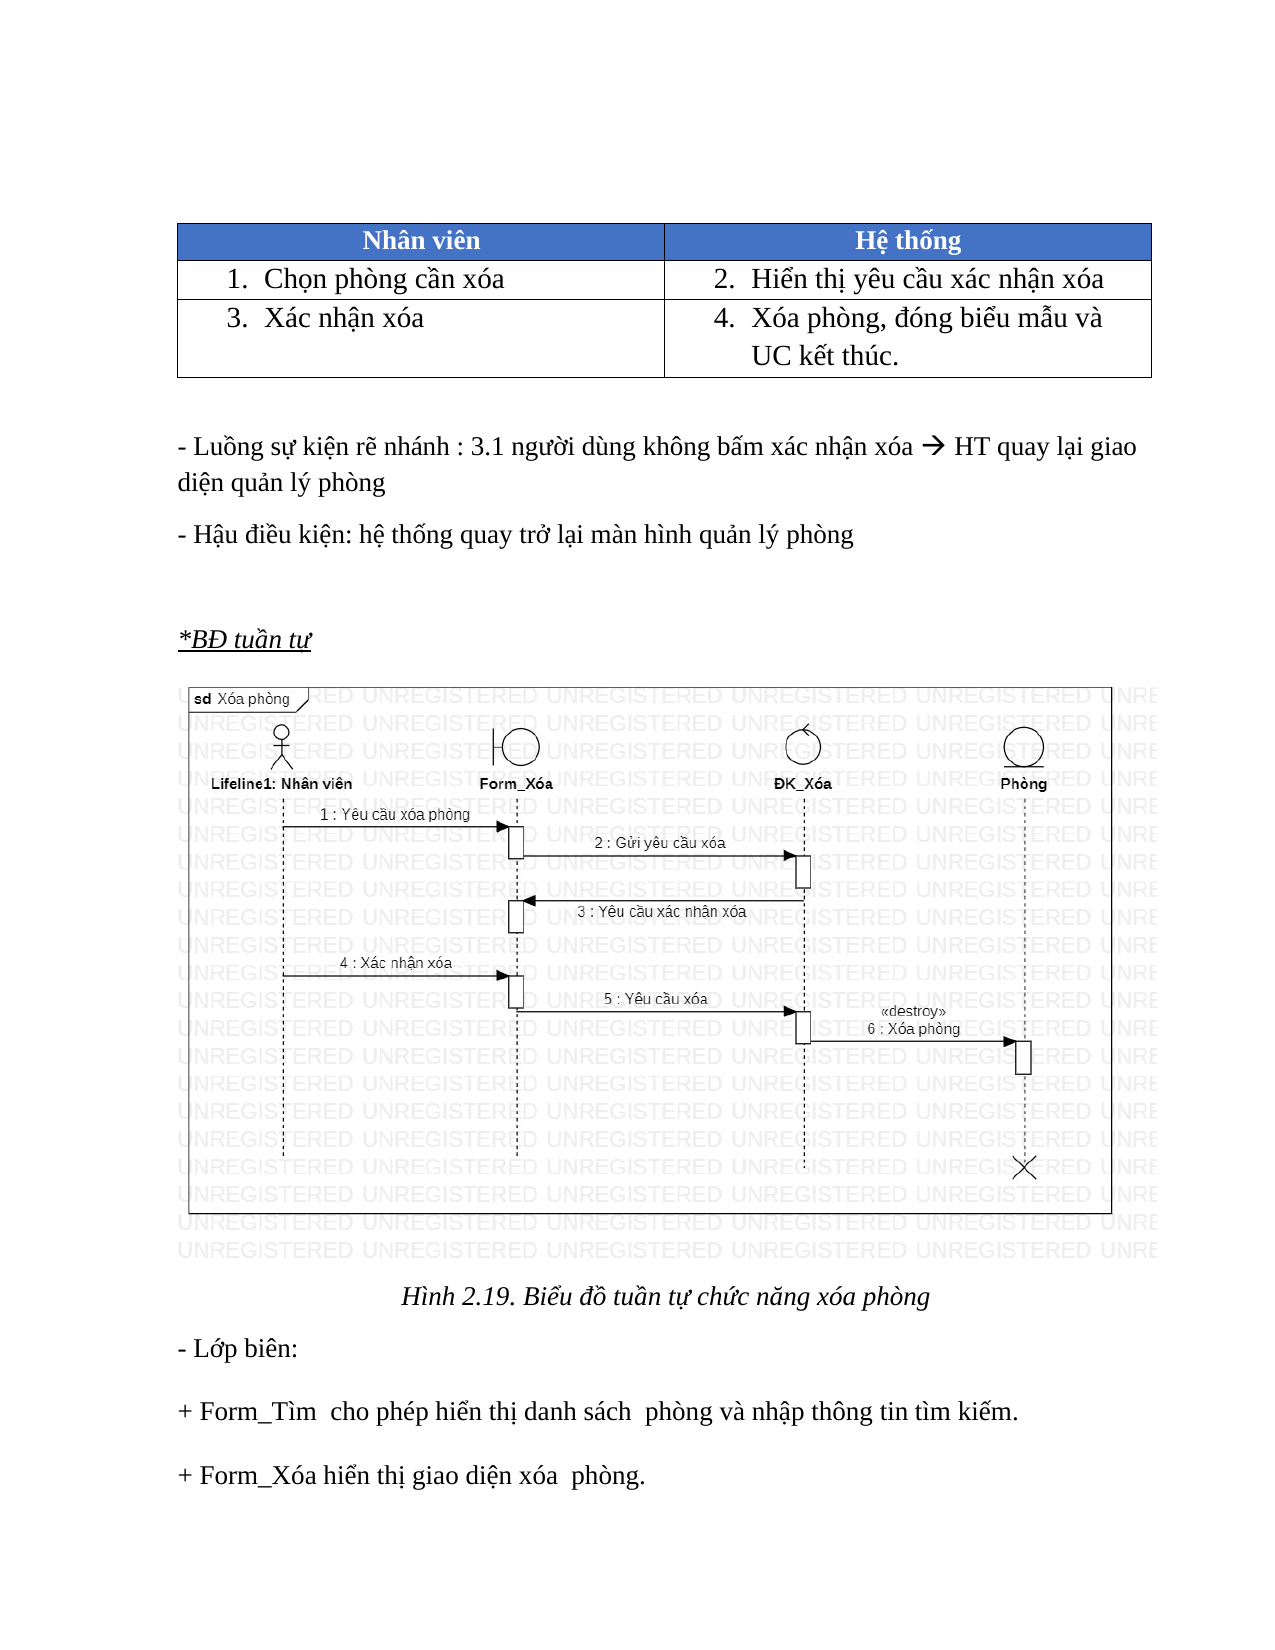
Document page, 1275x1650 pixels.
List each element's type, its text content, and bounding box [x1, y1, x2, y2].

text - Hậu điều kiện: hệ thống quay trở lại màn hình quản lý phòng [177, 518, 1157, 549]
text Hình 2.19. Biểu đồ tuần tự chức năng xóa phòng [177, 1280, 1157, 1311]
table_cell Xác nhận xóa [178, 300, 664, 377]
table_header Nhân viên [178, 224, 664, 260]
table_cell Hiển thị yêu cầu xác nhận xóa [665, 261, 1151, 299]
text *BĐ tuần tự [177, 623, 1157, 654]
picture [177, 675, 1157, 1259]
table_header Hệ thống [665, 224, 1151, 260]
table_cell Chọn phòng cần xóa [178, 261, 664, 299]
text + Form_Xóa hiển thị giao diện xóa phòng. [177, 1459, 1157, 1490]
text - Luồng sự kiện rẽ nhánh : 3.1 người dùng không bấm xác nhận xóa HT quay lại giao diện quản lý phòng [177, 430, 1157, 497]
text - Lớp biên: [177, 1332, 1157, 1363]
table_cell Xóa phòng, đóng biểu mẫu và UC kết thúc. [665, 300, 1151, 377]
text + Form_Tìm cho phép hiển thị danh sách phòng và nhập thông tin tìm kiếm. [177, 1395, 1157, 1427]
